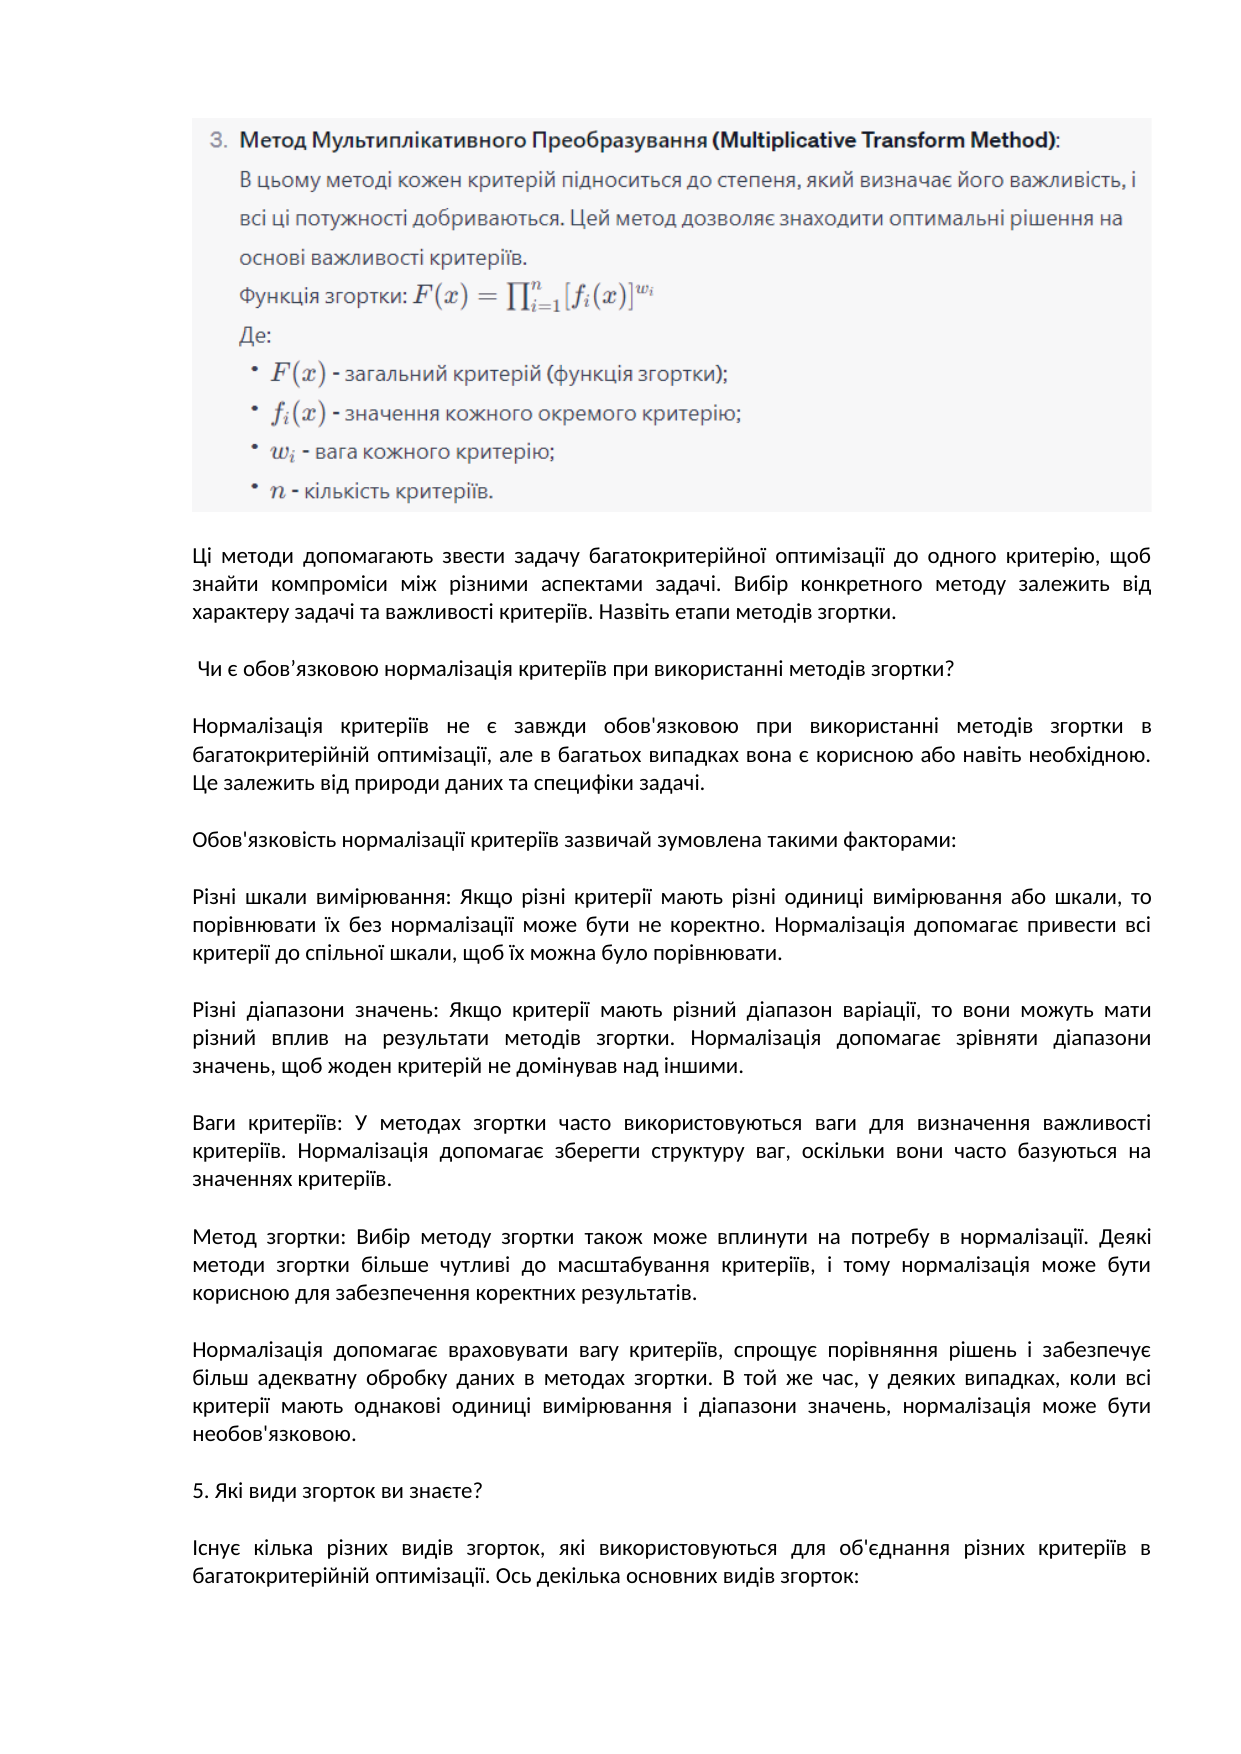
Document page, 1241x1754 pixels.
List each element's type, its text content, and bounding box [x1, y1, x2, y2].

text Чи є обов’язковою нормалізація критеріїв при використанні методів згортки? [192, 654, 1152, 682]
text Нормалізація критеріїв не є завжди обов'язковою при використанні методів згортки в багатокритерійній оптимізації, але в багатьох випадках вона є корисною або навіть необхідною. Це залежить від природи даних та специфіки задачі. [192, 712, 1152, 796]
text Ці методи допомагають звести задачу багатокритерійної оптимізації до одного критерію, щоб знайти компроміси між різними аспектами задачі. Вибір конкретного методу залежить від характеру задачі та важливості критеріїв. Назвіть етапи методів згортки. [192, 541, 1152, 625]
text Різні шкали вимірювання: Якщо різні критерії мають різні одиниці вимірювання або шкали, то порівнювати їх без нормалізації може бути не коректно. Нормалізація допомагає привести всі критерії до спільної шкали, щоб їх можна було порівнювати. [192, 882, 1152, 966]
text 5. Які види згорток ви знаєте? [192, 1476, 1152, 1504]
picture [192, 118, 1152, 512]
text Різні діапазони значень: Якщо критерії мають різний діапазон варіації, то вони можуть мати різний вплив на результати методів згортки. Нормалізація допомагає зрівняти діапазони значень, щоб жоден критерій не домінував над іншими. [192, 995, 1152, 1079]
text Ваги критеріїв: У методах згортки часто використовуються ваги для визначення важливості критеріїв. Нормалізація допомагає зберегти структуру ваг, оскільки вони часто базуються на значеннях критеріїв. [192, 1108, 1152, 1193]
text Існує кілька різних видів згорток, які використовуються для об'єднання різних критеріїв в багатокритерійній оптимізації. Ось декілька основних видів згорток: [192, 1533, 1152, 1589]
text Обов'язковість нормалізації критеріїв зазвичай зумовлена такими факторами: [192, 825, 1152, 853]
text Нормалізація допомагає враховувати вагу критеріїв, спрощує порівняння рішень і забезпечує більш адекватну обробку даних в методах згортки. В той же час, у деяких випадках, коли всі критерії мають однакові одиниці вимірювання і діапазони значень, нормалізація може бути необов'язковою. [192, 1335, 1152, 1447]
text Метод згортки: Вибір методу згортки також може вплинути на потребу в нормалізації. Деякі методи згортки більше чутливі до масштабування критеріїв, і тому нормалізація може бути корисною для забезпечення коректних результатів. [192, 1222, 1152, 1306]
